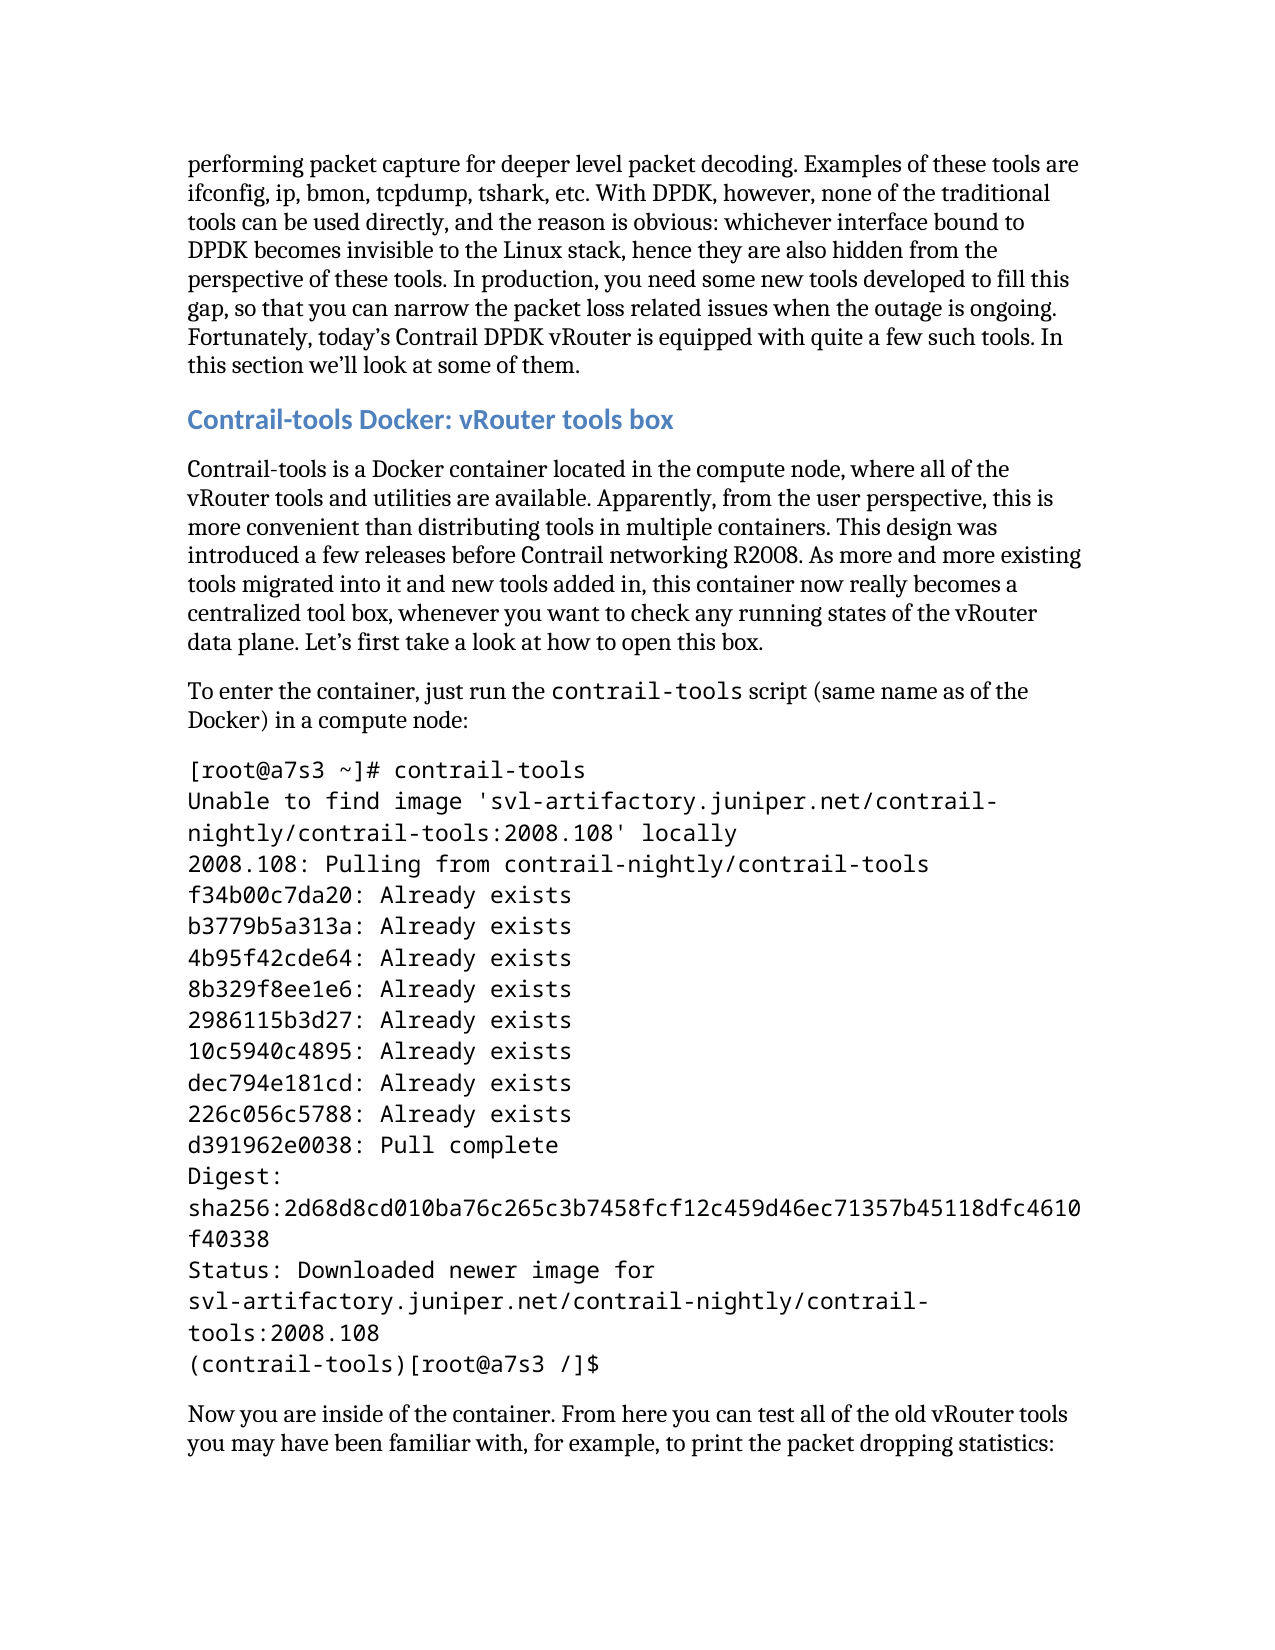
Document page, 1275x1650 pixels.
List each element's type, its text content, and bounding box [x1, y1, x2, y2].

text Contrail-tools is a Docker container located in the compute node, where all of the vRouter tools and utilities are available. Apparently, from the user perspective, this is more convenient than distributing tools in multiple containers. This design was introduced a few releases before Contrail networking R2008. As more and more existing tools migrated into it and new tools added in, this container now really becomes a centralized tool box, whenever you want to check any running states of the vRouter data plane. Let’s first take a look at how to open this box. [187, 455, 1087, 656]
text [187, 150, 1087, 380]
text [root@a7s3 ~]# contrail-tools Unable to find image 'svl-artifactory.juniper.net/contrail-nightly/contrail-tools:2008.108' locally 2008.108: Pulling from contrail-nightly/contrail-tools f34b00c7da20: Already exists b3779b5a313a: Already exists 4b95f42cde64: Already exists 8b329f8ee1e6: Already exists 2986115b3d27: Already exists 10c5940c4895: Already exists dec794e181cd: Already exists 226c056c5788: Already exists d391962e0038: Pull complete Digest: sha256:2d68d8cd010ba76c265c3b7458fcf12c459d46ec71357b45118dfc4610f40338 Status: Downloaded newer image for svl-artifactory.juniper.net/contrail-nightly/contrail-tools:2008.108 (contrail-tools)[root@a7s3 /]$ [187, 754, 1087, 1379]
text To enter the container, just run the contrail-tools script (same name as of the Docker) in a compute node: [187, 675, 1087, 735]
subtitle Contrail-tools Docker: vRouter tools box [187, 401, 1087, 436]
text Now you are inside of the container. From here you can test all of the old vRouter tools you may have been familiar with, for example, to print the packet dropping statistics: [187, 1400, 1087, 1457]
